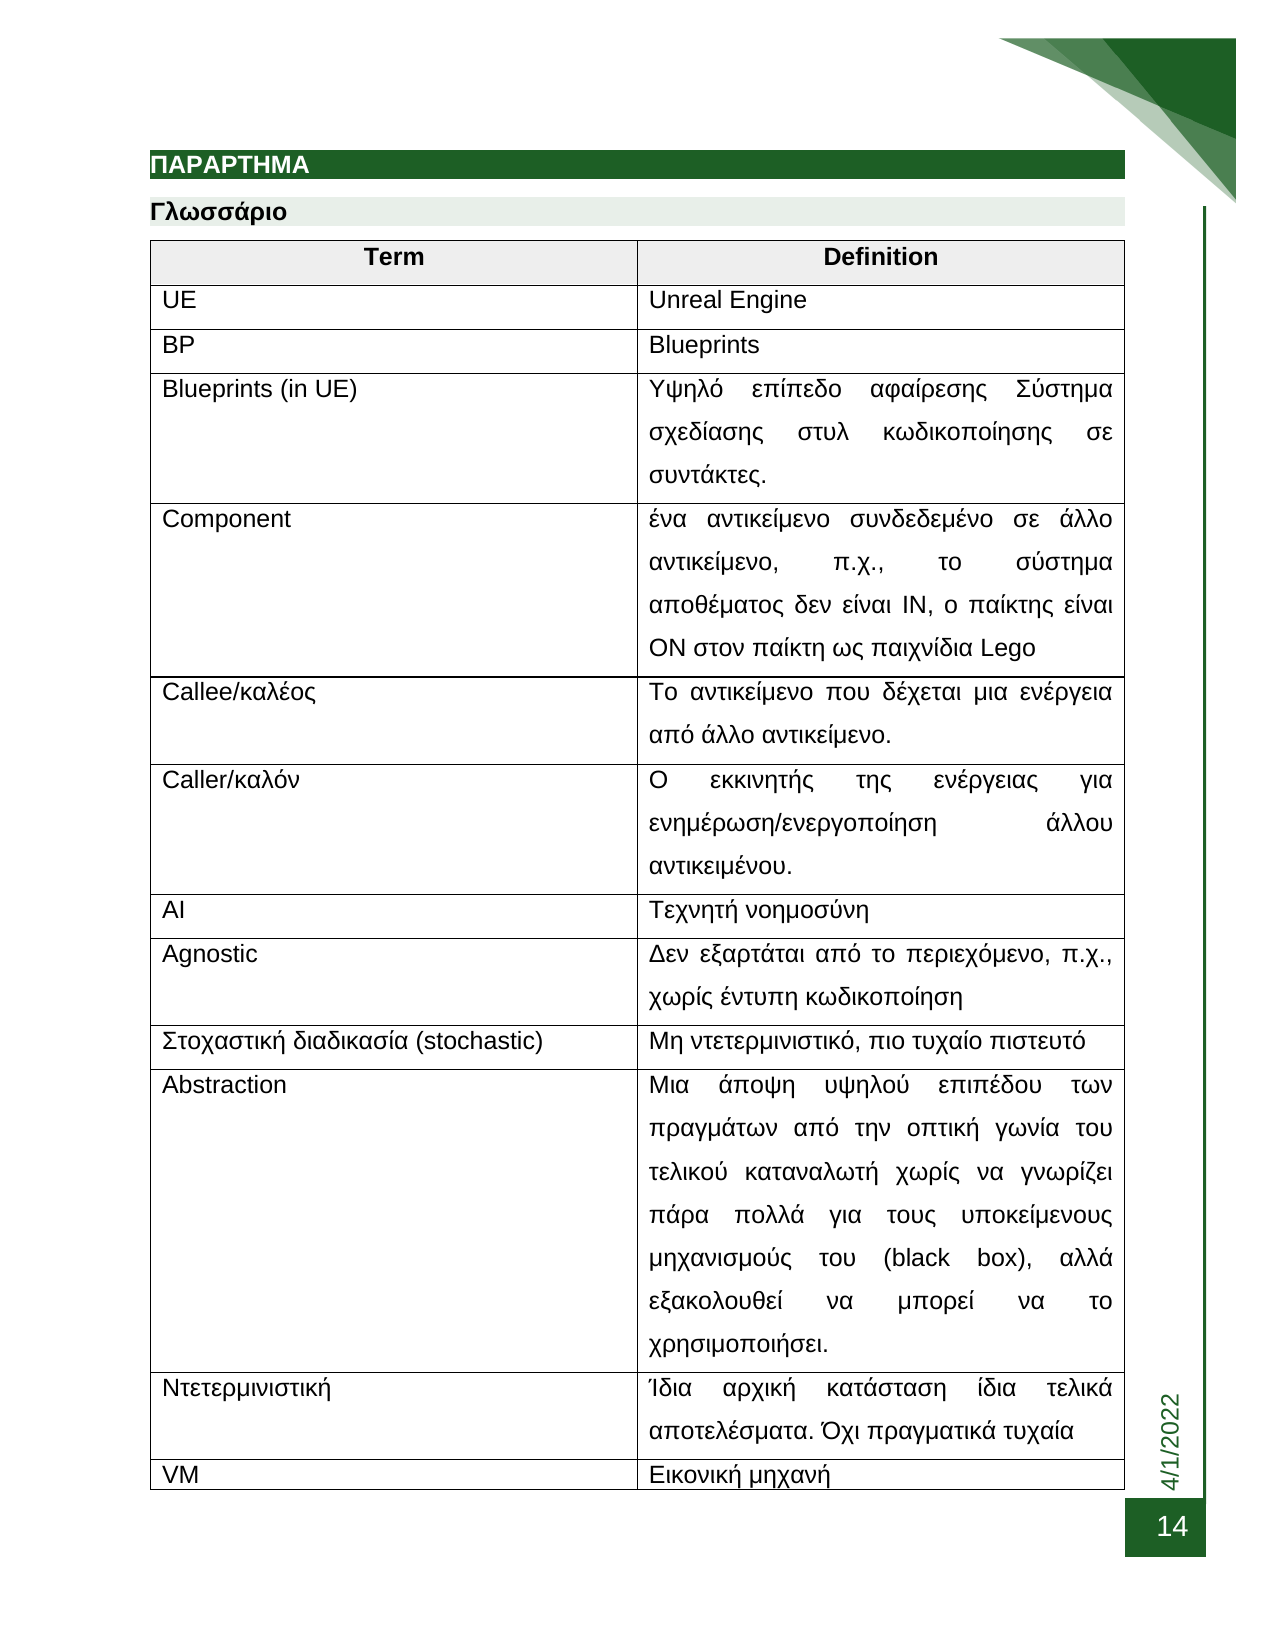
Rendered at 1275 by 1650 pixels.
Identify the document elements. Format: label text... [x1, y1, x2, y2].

table_cell Το αντικείμενο που δέχεται μια ενέργεια από άλλο αντικείμενο. [638, 678, 1124, 763]
table_cell Caller/καλόν [151, 765, 637, 894]
table_cell Ο εκκινητής της ενέργειας για ενημέρωση/ενεργοποίηση άλλου αντικειμένου. [638, 765, 1124, 894]
picture [997, 38, 1236, 204]
table_cell BP [151, 330, 637, 373]
table_cell UE [151, 286, 637, 328]
table_cell Στοχαστική διαδικασία (stochastic) [151, 1026, 637, 1069]
table_cell Τεχνητή νοημοσύνη [638, 895, 1124, 938]
table_header Definition [638, 241, 1124, 284]
table_cell Callee/καλέος [151, 678, 637, 763]
subtitle ΠΑΡΑΡΤΗΜΑ [150, 150, 1125, 179]
table_cell Υψηλό επίπεδο αφαίρεσης Σύστημα σχεδίασης στυλ κωδικοποίησης σε συντάκτες. [638, 374, 1124, 503]
table_header Term [151, 241, 637, 284]
table_cell Component [151, 504, 637, 676]
table_cell Ίδια αρχική κατάσταση ίδια τελικά αποτελέσματα. Όχι πραγματικά τυχαία [638, 1373, 1124, 1459]
table_cell Agnostic [151, 939, 637, 1025]
table_cell AI [151, 895, 637, 938]
table_cell ένα αντικείμενο συνδεδεμένο σε άλλο αντικείμενο, π.χ., το σύστημα αποθέματος δεν είναι IN, ο παίκτης είναι ON στον παίκτη ως παιχνίδια Lego [638, 504, 1124, 676]
table_cell VM [151, 1460, 637, 1489]
table_cell Blueprints (in UE) [151, 374, 637, 503]
table_cell Δεν εξαρτάται από το περιεχόμενο, π.χ., χωρίς έντυπη κωδικοποίηση [638, 939, 1124, 1025]
table_cell Εικονική μηχανή [638, 1460, 1124, 1489]
table_cell Abstraction [151, 1070, 637, 1372]
table_cell Unreal Engine [638, 286, 1124, 328]
table_cell Μη ντετερμινιστικό, πιο τυχαίο πιστευτό [638, 1026, 1124, 1069]
table_cell Ντετερμινιστική [151, 1373, 637, 1459]
subtitle Γλωσσάριο [150, 197, 1125, 226]
table_cell Μια άποψη υψηλού επιπέδου των πραγμάτων από την οπτική γωνία του τελικού καταναλωτή χωρίς να γνωρίζει πάρα πολλά για τους υποκείμενους μηχανισμούς του (black box), αλλά εξακολουθεί να μπορεί να το χρησιμοποιήσει. [638, 1070, 1124, 1372]
table_cell Blueprints [638, 330, 1124, 373]
